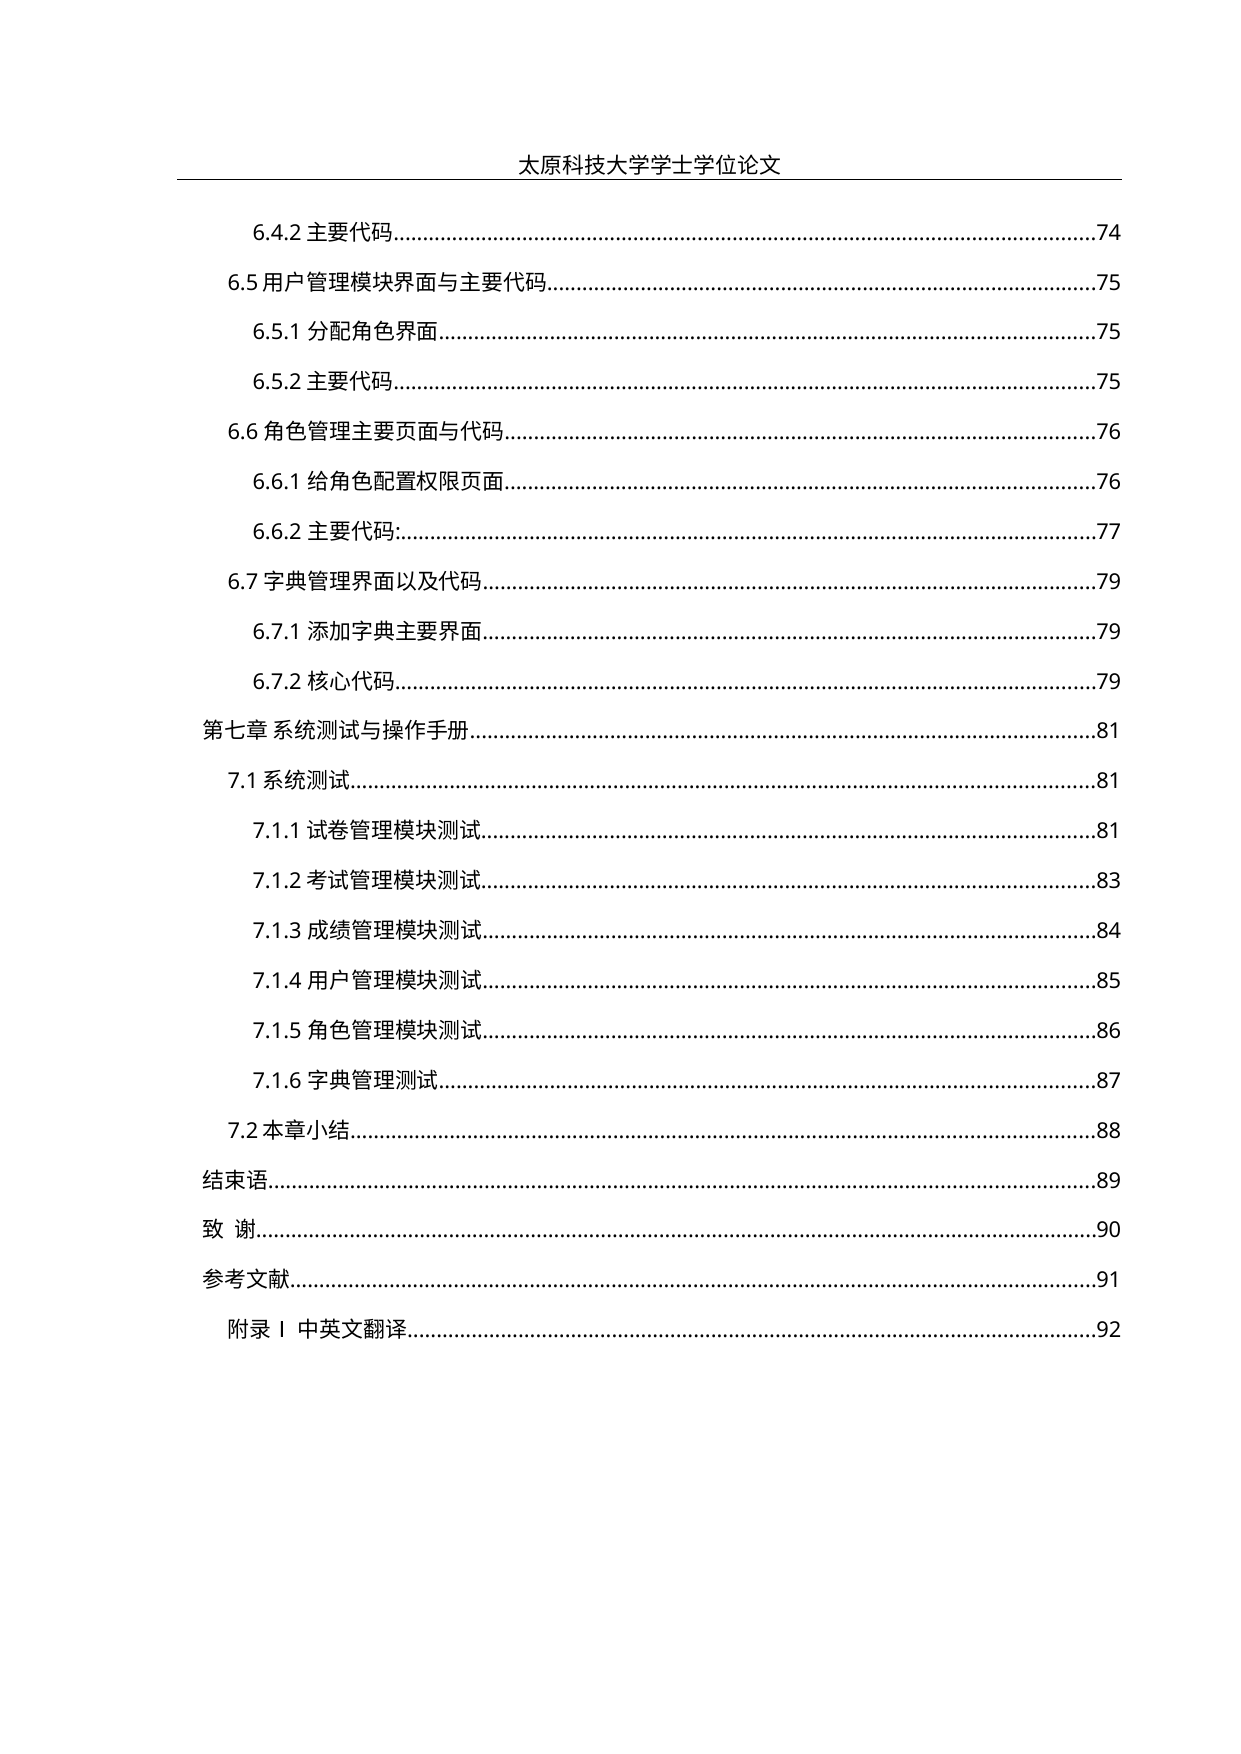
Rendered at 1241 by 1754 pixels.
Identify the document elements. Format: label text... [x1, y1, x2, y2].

text 6.6.2 主要代码: 77 [252, 513, 1122, 547]
text 致 谢 90 [202, 1211, 1122, 1245]
text 6.6 角色管理主要页面与代码 76 [227, 413, 1122, 447]
text 6.7.1 添加字典主要界面 79 [252, 613, 1122, 647]
text 6.6.1 给角色配置权限页面 76 [252, 463, 1122, 497]
text 7.1.4 用户管理模块测试 85 [252, 962, 1122, 996]
text 7.1.3 成绩管理模块测试 84 [252, 912, 1122, 946]
text 7.2本章小结 88 [227, 1112, 1122, 1146]
text 6.7.2 核心代码 79 [252, 662, 1122, 697]
text 7.1系统测试 81 [227, 762, 1122, 796]
text 6.5用户管理模块界面与主要代码 75 [227, 263, 1122, 297]
text 6.5.1 分配角色界面 75 [252, 313, 1122, 347]
text 参考文献 91 [202, 1261, 1122, 1295]
text 7.1.2考试管理模块测试 83 [252, 862, 1122, 896]
text 第七章 系统测试与操作手册 81 [202, 712, 1122, 746]
text 7.1.6 字典管理测试 87 [252, 1062, 1122, 1096]
text 7.1.1试卷管理模块测试 81 [252, 812, 1122, 846]
text 附录Ⅰ 中英文翻译 92 [227, 1311, 1122, 1345]
text 6.4.2主要代码 74 [252, 213, 1122, 247]
text 6.7 字典管理界面以及代码 79 [227, 563, 1122, 597]
text 7.1.5 角色管理模块测试 86 [252, 1012, 1122, 1046]
text 结束语 89 [202, 1161, 1122, 1196]
text 6.5.2主要代码 75 [252, 363, 1122, 397]
